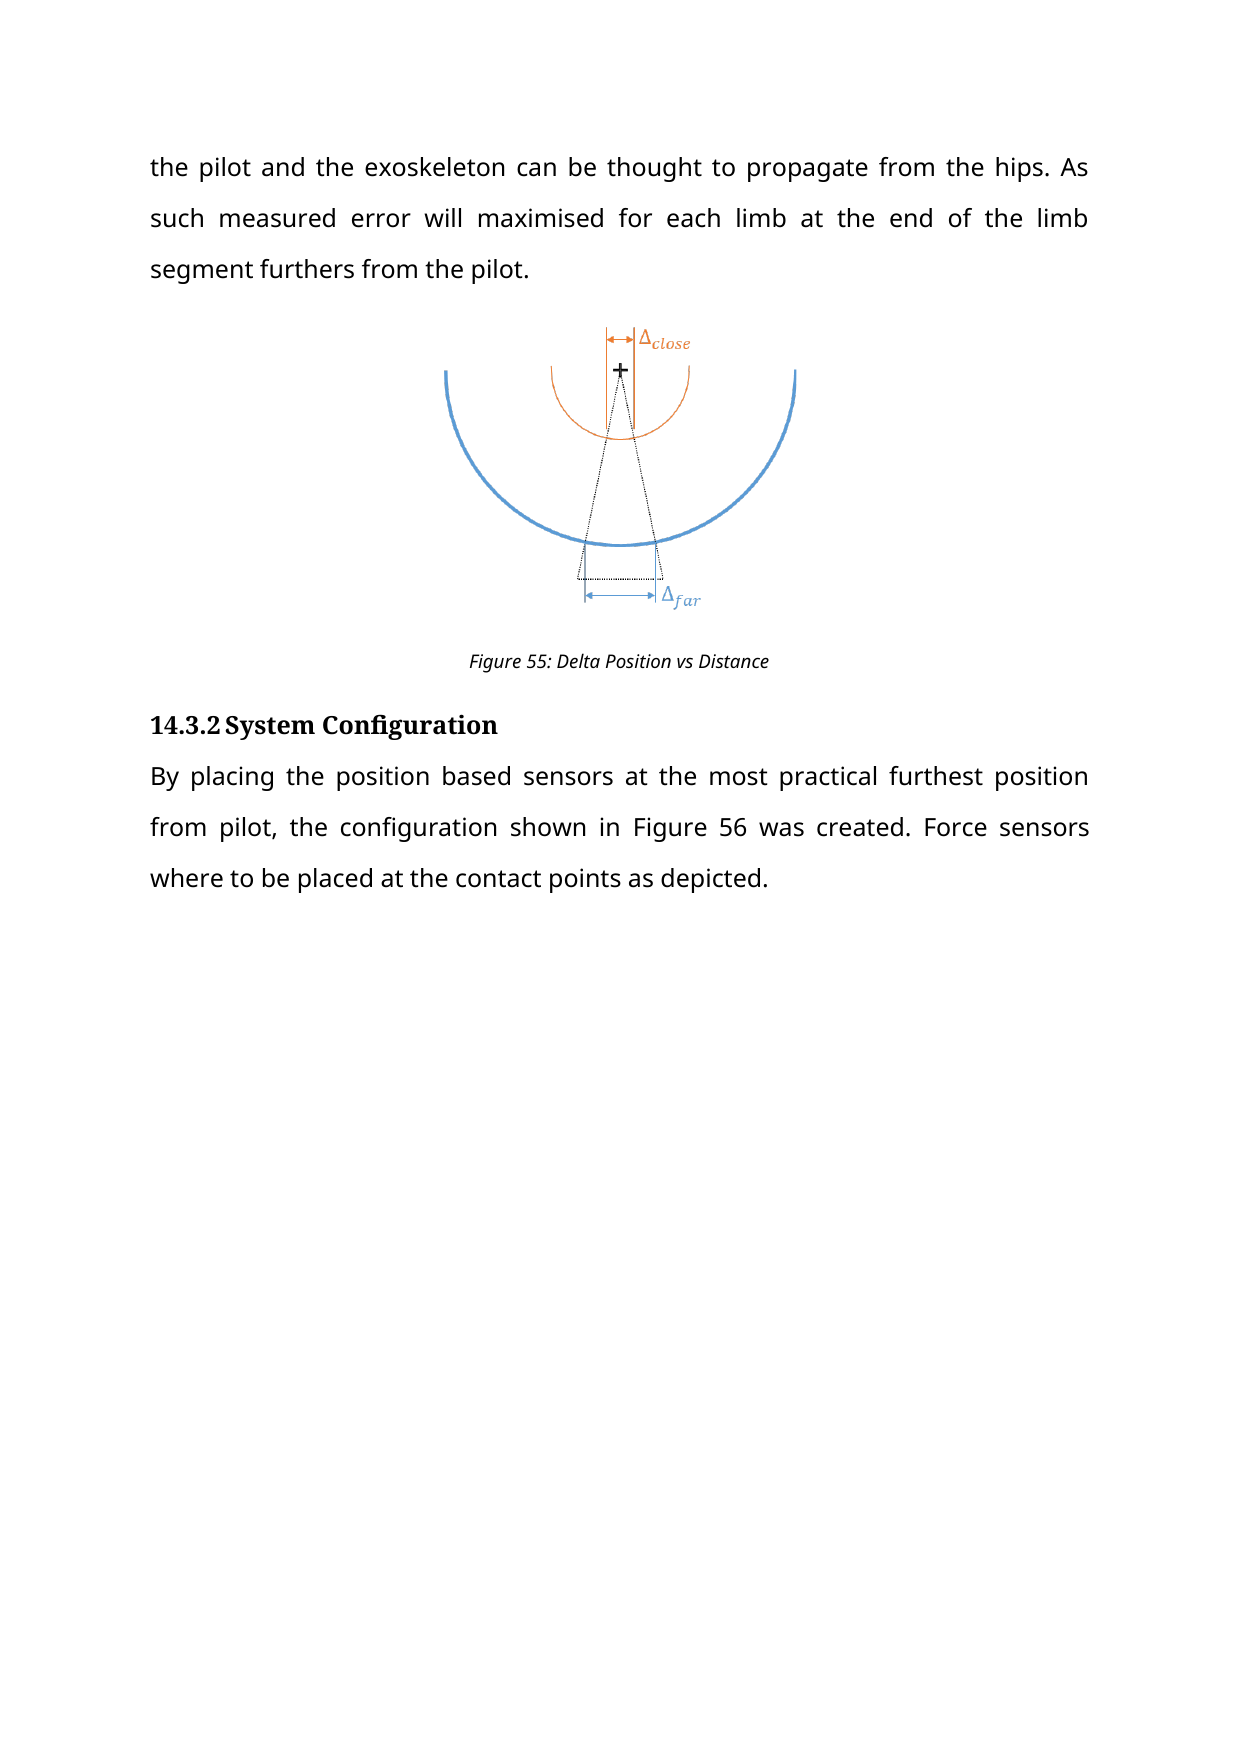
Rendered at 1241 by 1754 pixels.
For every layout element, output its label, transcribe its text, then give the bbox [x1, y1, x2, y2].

text Figure : Delta Position vs Distance [150, 649, 1090, 674]
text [150, 150, 1090, 286]
text By placing the position based sensors at the most practical furthest position from pilot, the configuration shown in Figure 56 was created. Force sensors where to be placed at the contact points as depicted. [150, 759, 1090, 895]
subtitle System Configuration [150, 708, 1090, 742]
picture [443, 319, 797, 616]
